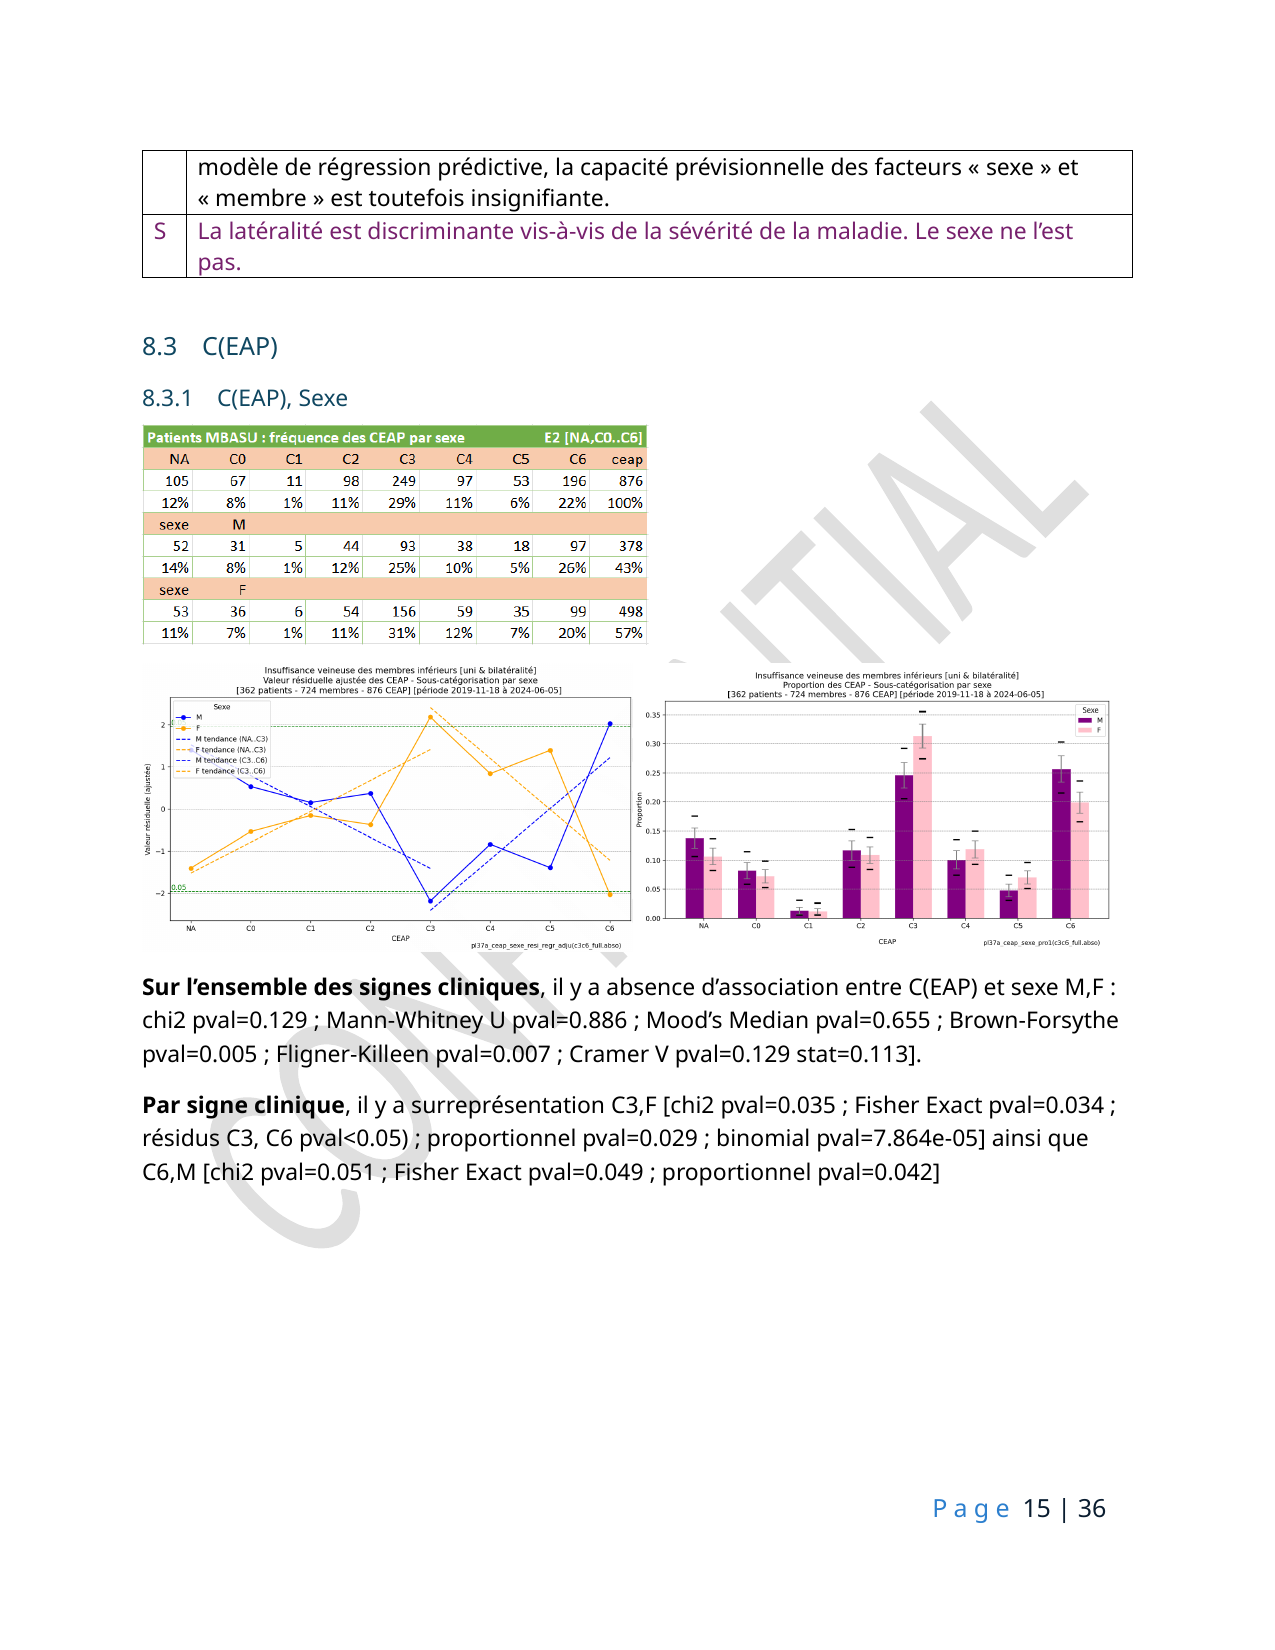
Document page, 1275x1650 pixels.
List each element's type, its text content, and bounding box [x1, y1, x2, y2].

subtitle C(EAP), Sexe [142, 382, 1133, 413]
text Par signe clinique, il y a surreprésentation C3,F [chi2 pval=0.035 ; Fisher Exact pval=0.034 ; résidus C3, C6 pval<0.05) ; proportionnel pval=0.029 ; binomial pval=7.864e-05] ainsi que C6,M [chi2 pval=0.051 ; Fisher Exact pval=0.049 ; proportionnel pval=0.042] [142, 1088, 1133, 1187]
subtitle C(EAP) [142, 328, 1133, 363]
table_cell S [143, 215, 186, 277]
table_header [187, 151, 1132, 213]
table_cell La latéralité est discriminante vis-à-vis de la sévérité de la maladie. Le sexe ne l’est pas. [187, 215, 1132, 277]
picture [141, 424, 649, 645]
text Sur l’ensemble des signes cliniques, il y a absence d’association entre C(EAP) et sexe M,F : chi2 pval=0.129 ; Mann-Whitney U pval=0.886 ; Mood’s Median pval=0.655 ; Brown-Forsythe pval=0.005 ; Fligner-Killeen pval=0.007 ; Cramer V pval=0.129 stat=0.113]. [142, 971, 1133, 1069]
picture [141, 663, 1115, 952]
table_header [143, 151, 186, 213]
